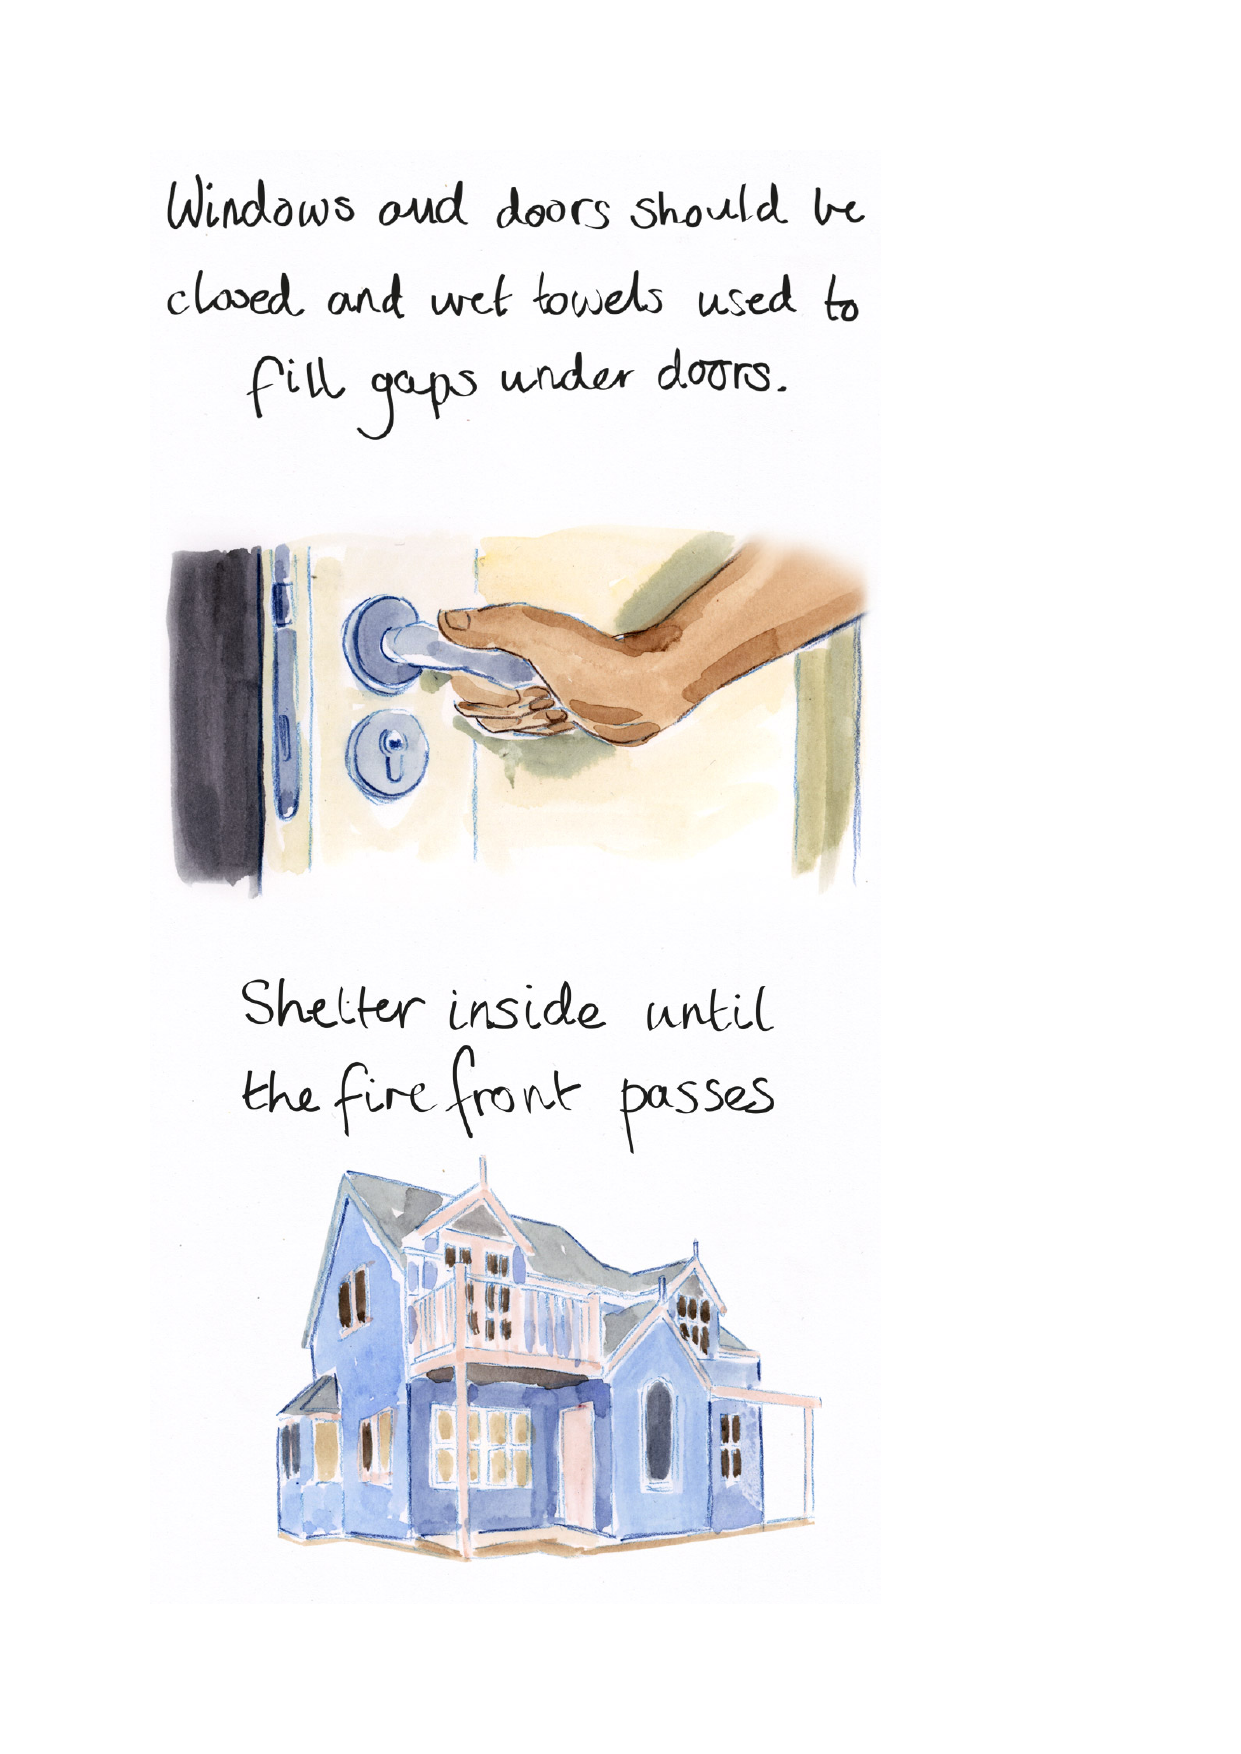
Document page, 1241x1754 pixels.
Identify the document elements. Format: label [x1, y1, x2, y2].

picture [150, 150, 881, 1604]
